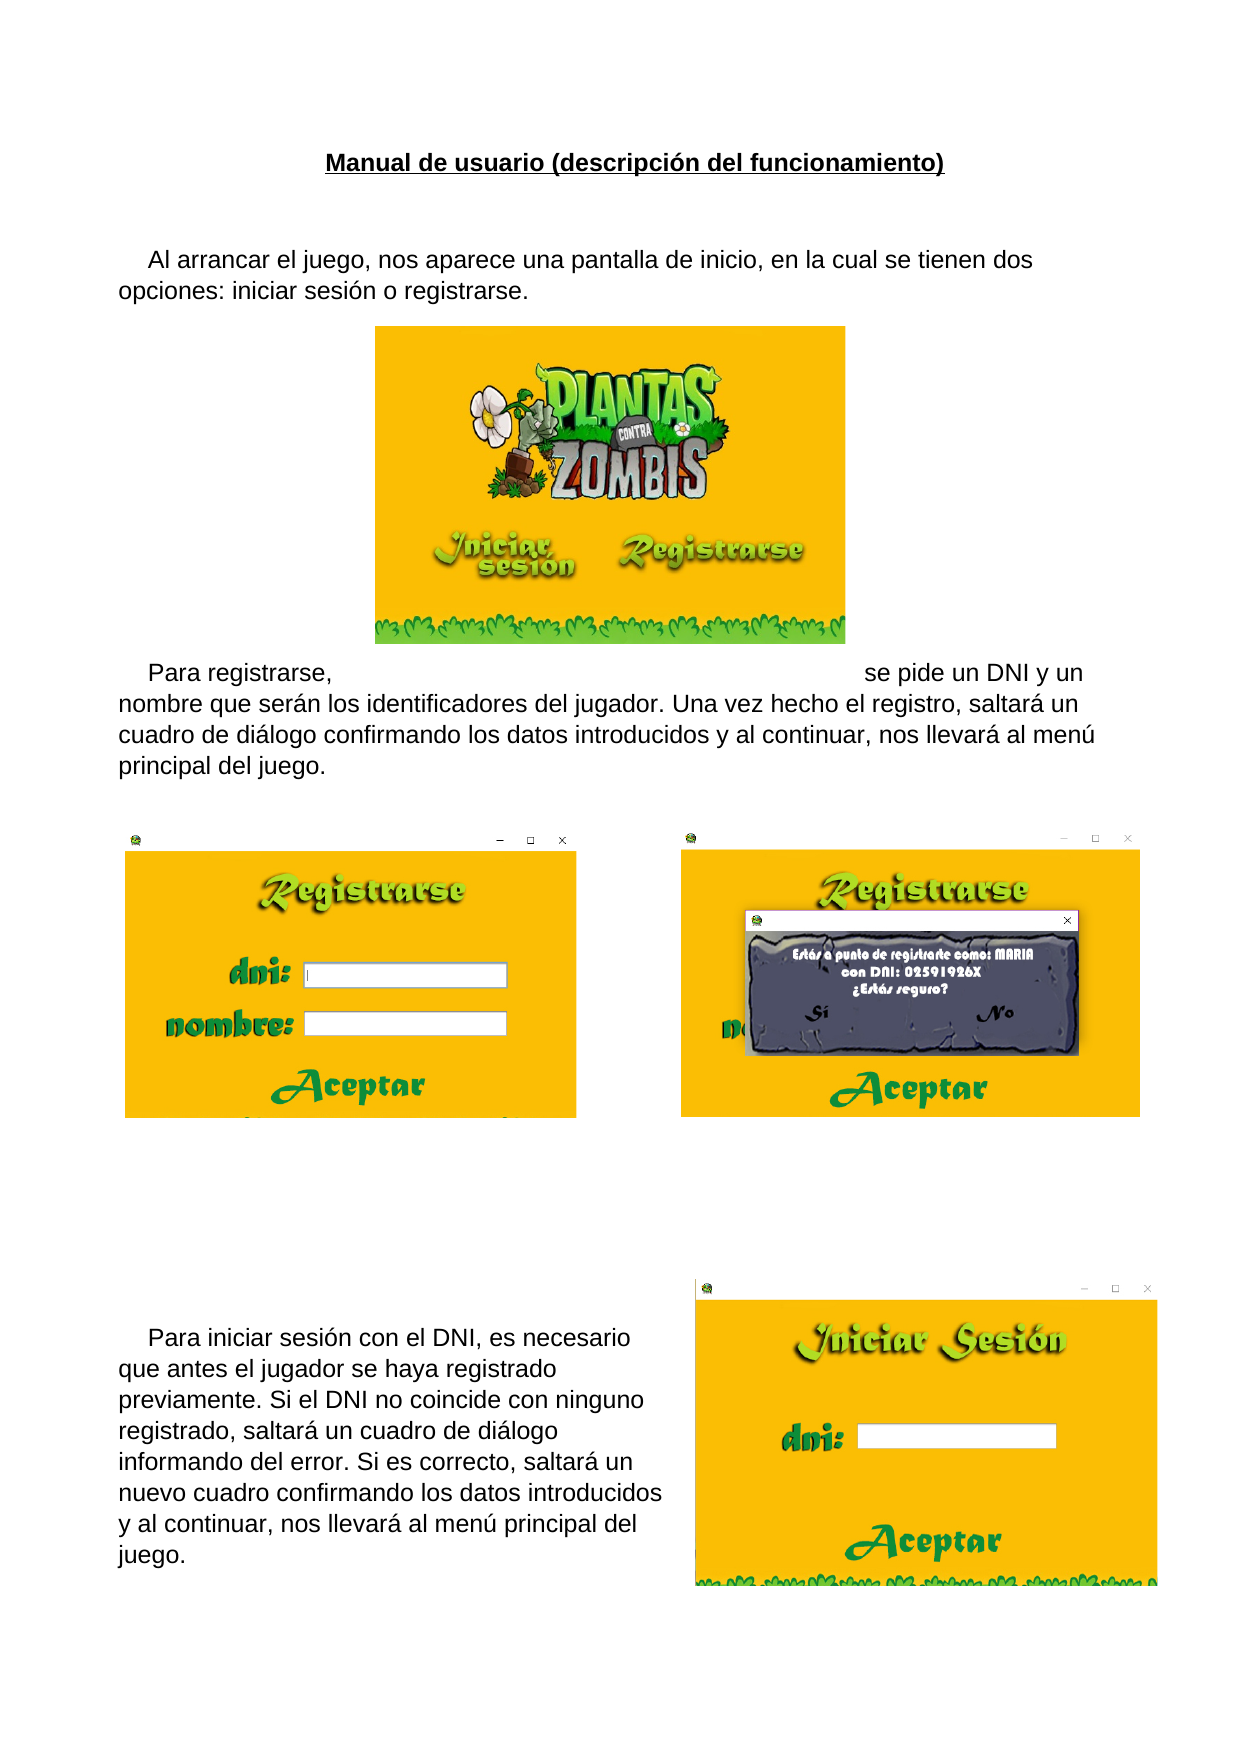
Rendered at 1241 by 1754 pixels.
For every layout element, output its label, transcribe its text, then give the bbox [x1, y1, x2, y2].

picture [125, 832, 577, 1118]
text Al arrancar el juego, nos aparece una pantalla de inicio, en la cual se tienen dos opciones: iniciar sesión o registrarse. [118, 245, 1137, 305]
picture [681, 832, 1140, 1117]
text Para iniciar sesión con el DNI, es necesario que antes el jugador se haya registrado previamente. Si el DNI no coincide con ninguno registrado, saltará un cuadro de diálogo informando del error. Si es correcto, saltará un nuevo cuadro confirmando los datos introducidos y al continuar, nos llevará al menú principal del juego. [118, 1323, 695, 1569]
picture [695, 1279, 1158, 1586]
text Manual de usuario (descripción del funcionamiento) [177, 148, 1093, 176]
text Para registrarse, se pide un DNI y un nombre que serán los identificadores del jugador. Una vez hecho el registro, saltará un cuadro de diálogo confirmando los datos introducidos y al continuar, nos llevará al menú principal del juego. [118, 658, 1137, 779]
picture [373, 326, 845, 642]
